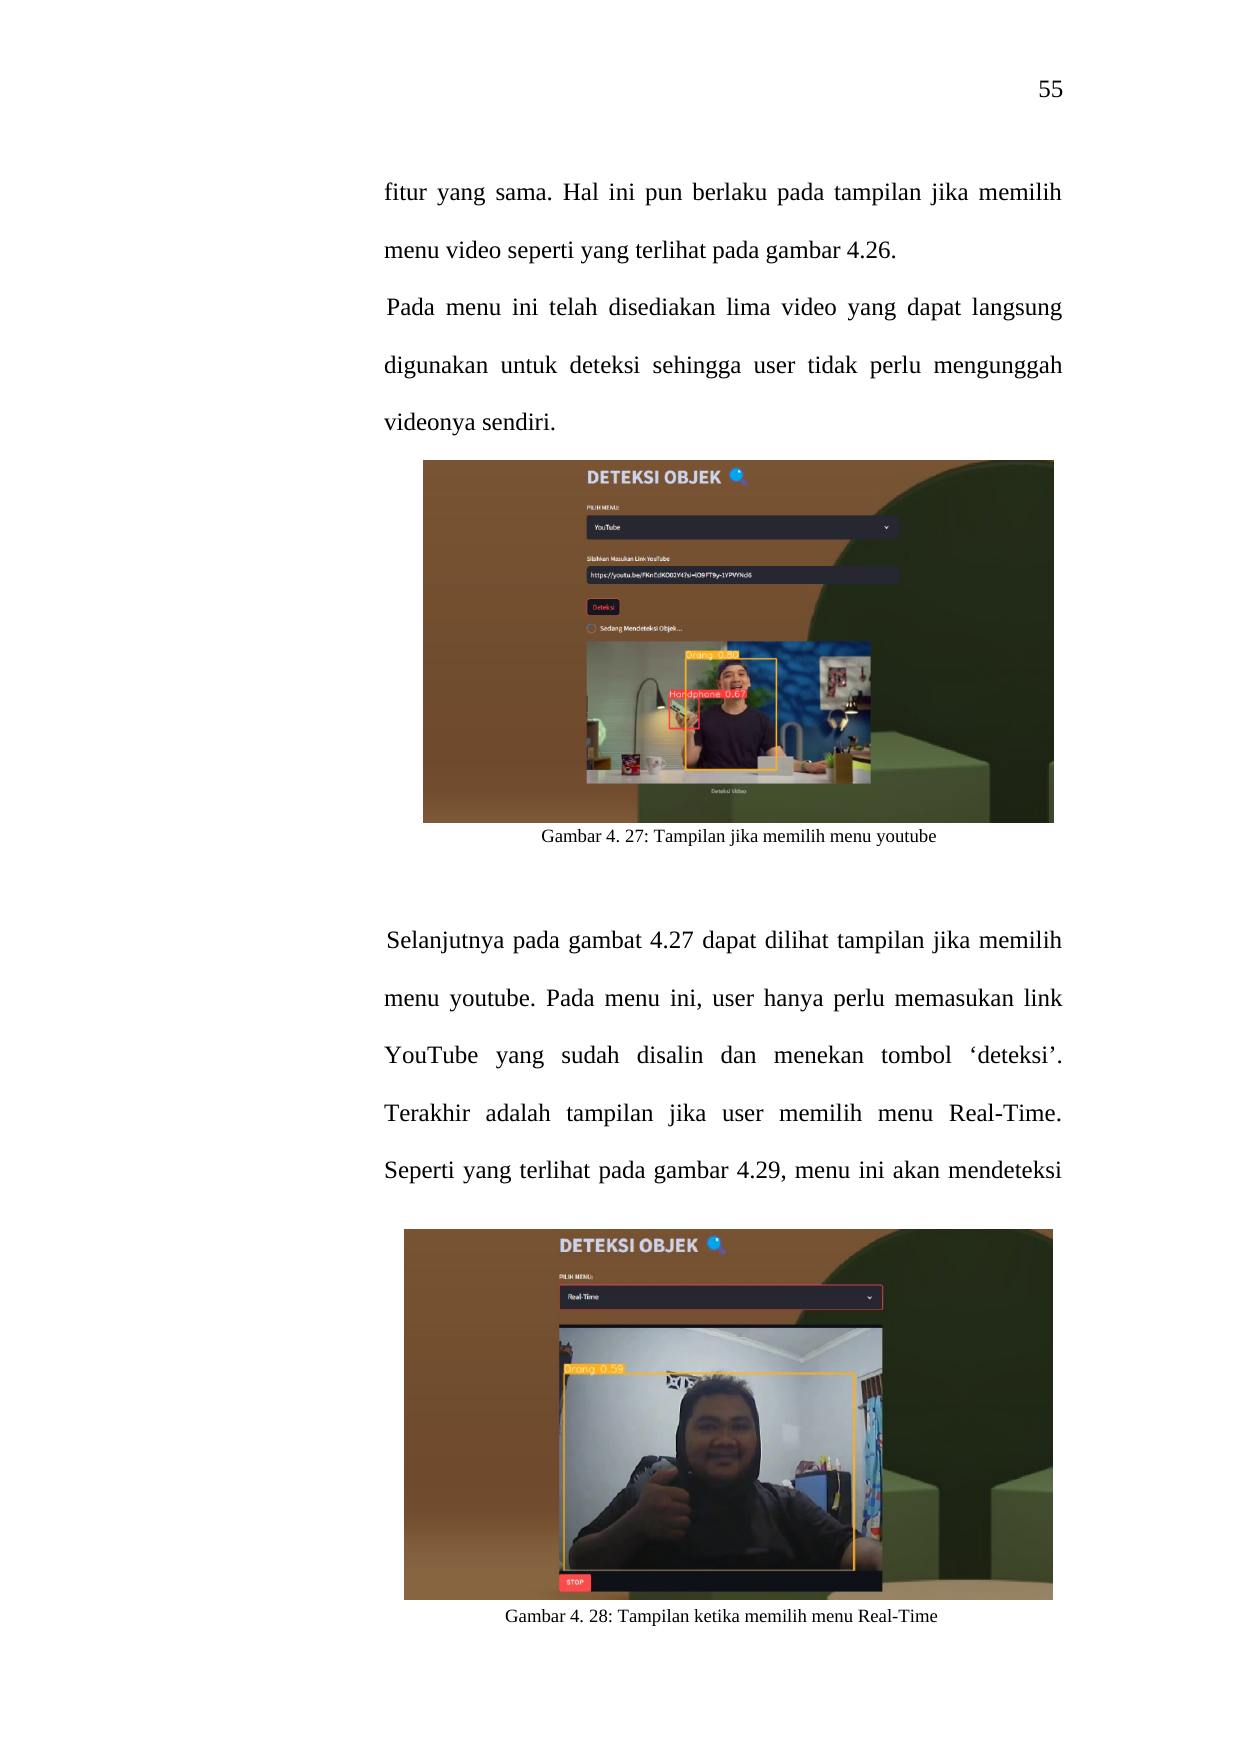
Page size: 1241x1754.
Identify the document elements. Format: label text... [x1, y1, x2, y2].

picture [423, 460, 1054, 823]
picture [404, 1229, 1053, 1600]
text Pada menu ini telah disediakan lima video yang dapat langsung digunakan untuk deteksi sehingga user tidak perlu mengunggah videonya sendiri. [384, 292, 1063, 436]
